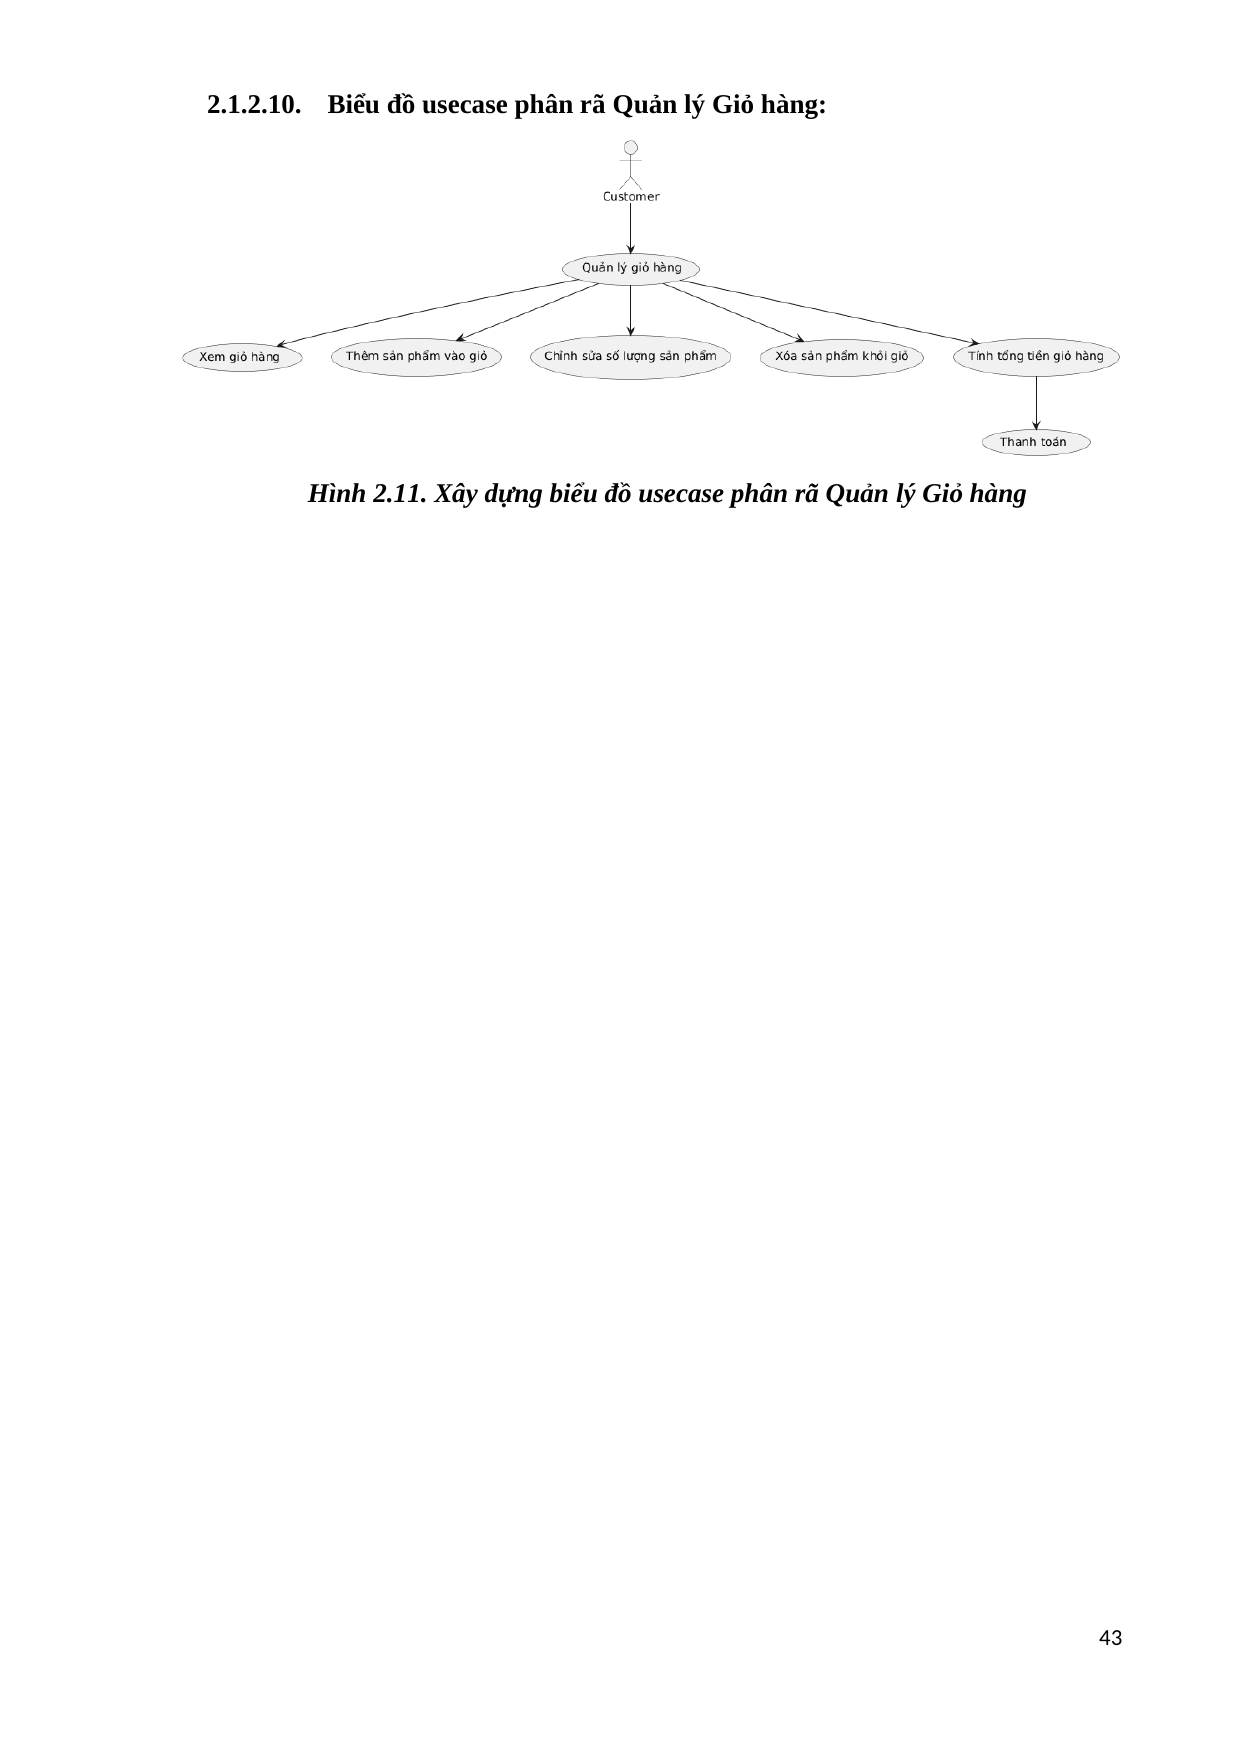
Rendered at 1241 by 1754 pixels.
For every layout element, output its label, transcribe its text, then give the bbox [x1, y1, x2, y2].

text Hình 2.11. Xây dựng biểu đồ usecase phân rã Quản lý Giỏ hàng [215, 477, 1122, 509]
subtitle Biểu đồ usecase phân rã Quản lý Giỏ hàng: [207, 89, 1122, 120]
picture [177, 135, 1123, 459]
